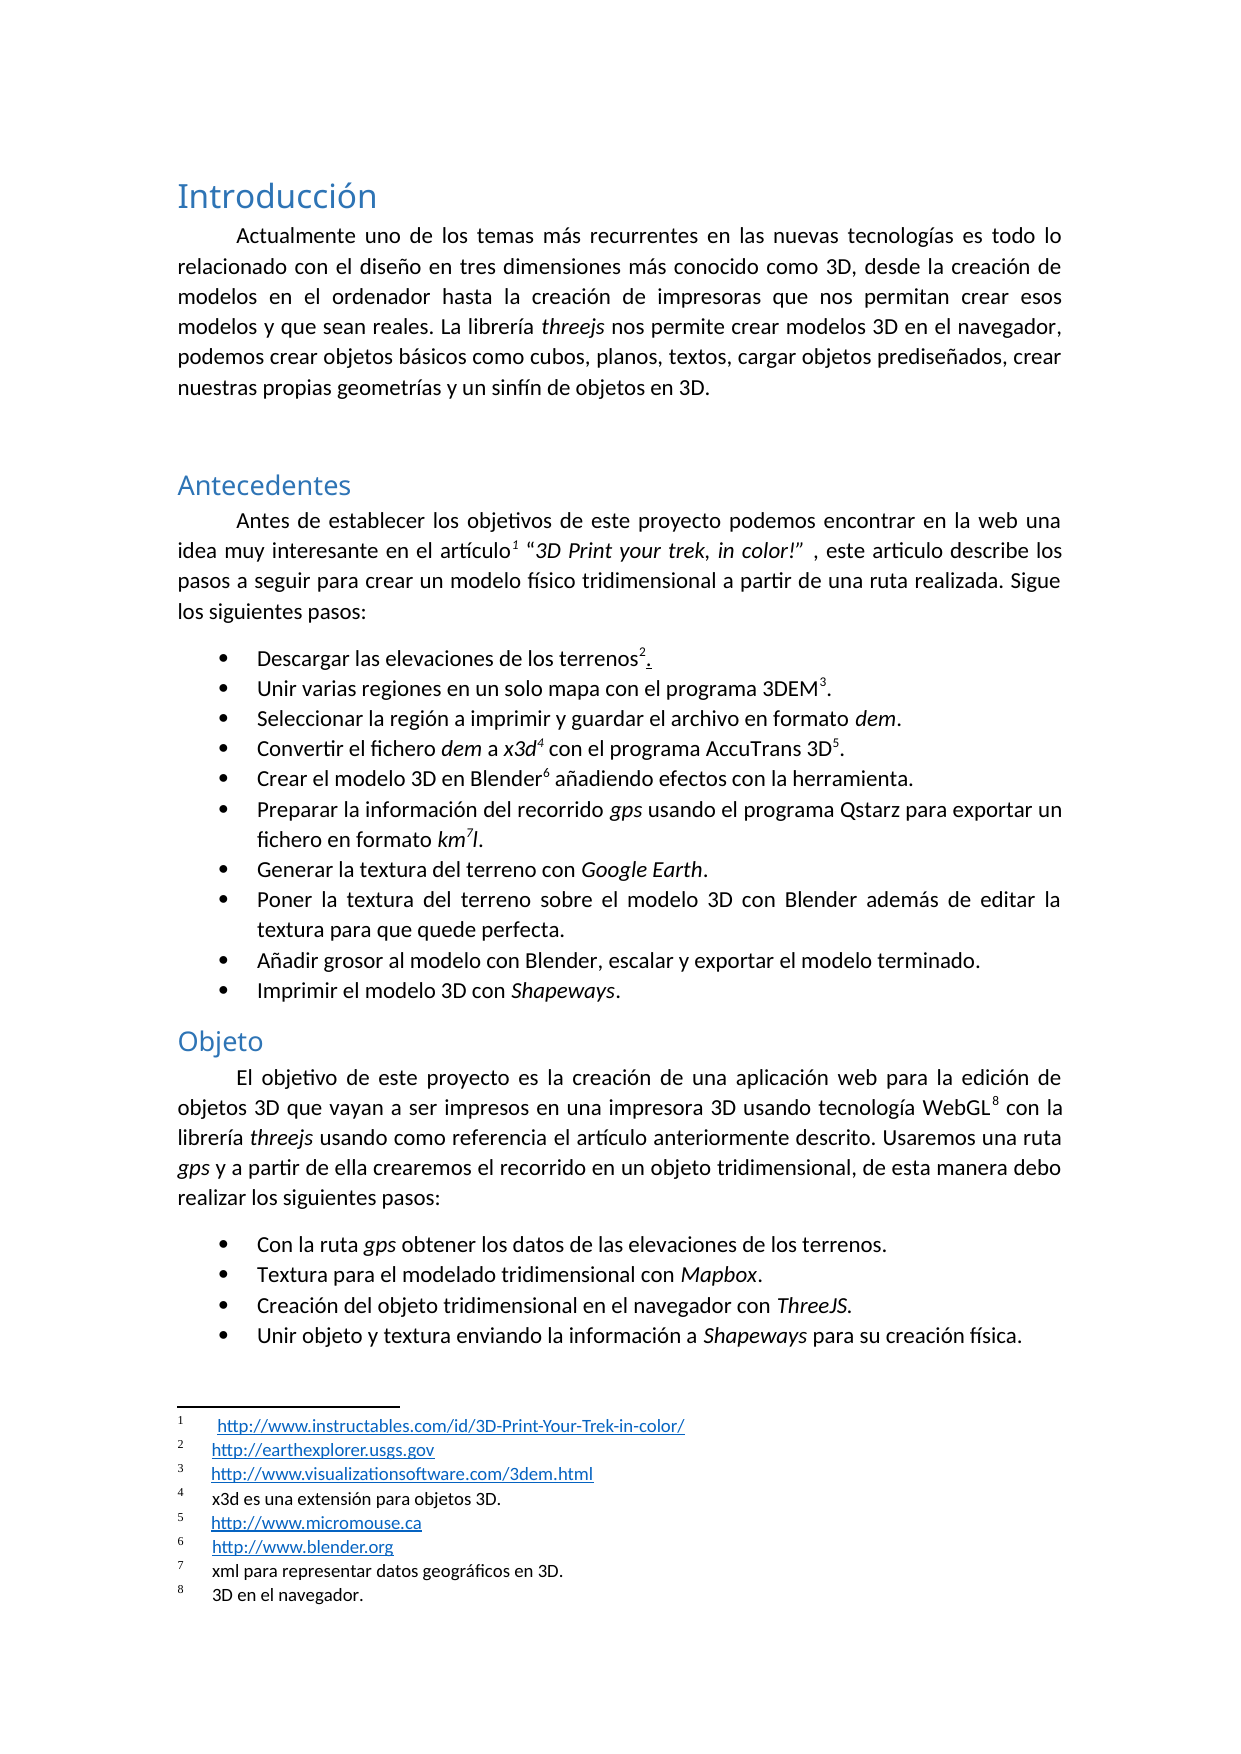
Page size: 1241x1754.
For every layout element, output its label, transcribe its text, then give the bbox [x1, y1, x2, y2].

text Actualmente uno de los temas más recurrentes en las nuevas tecnologías es todo lo relacionado con el diseño en tres dimensiones más conocido como 3D, desde la creación de modelos en el ordenador hasta la creación de impresoras que nos permitan crear esos modelos y que sean reales. La librería threejs nos permite crear modelos 3D en el navegador, podemos crear objetos básicos como cubos, planos, textos, cargar objetos prediseñados, crear nuestras propias geometrías y un sinfín de objetos en 3D. [177, 222, 1063, 401]
list Añadir grosor al modelo con Blender, escalar y exportar el modelo terminado. [219, 946, 1063, 974]
list Generar la textura del terreno con Google Earth. [219, 855, 1063, 883]
list Textura para el modelado tridimensional con Mapbox. [219, 1261, 1063, 1288]
list Convertir el fichero dem a x3d con el programa AccuTrans 3D. [219, 734, 1063, 762]
subtitle Objeto [177, 1023, 1063, 1060]
list Descargar las elevaciones de los terrenos. [219, 644, 1063, 672]
list Con la ruta gps obtener los datos de las elevaciones de los terrenos. [219, 1230, 1063, 1258]
list Creación del objeto tridimensional en el navegador con ThreeJS. [219, 1291, 1063, 1319]
list Poner la textura del terreno sobre el modelo 3D con Blender además de editar la textura para que quede perfecta. [219, 885, 1063, 943]
list Preparar la información del recorrido gps usando el programa Qstarz para exportar un fichero en formato kml. [219, 795, 1063, 853]
subtitle Antecedentes [177, 466, 1063, 503]
list Imprimir el modelo 3D con Shapeways. [219, 976, 1063, 1004]
list Crear el modelo 3D en Blender añadiendo efectos con la herramienta. [219, 764, 1063, 792]
list Unir varias regiones en un solo mapa con el programa 3DEM. [219, 674, 1063, 702]
list Seleccionar la región a imprimir y guardar el archivo en formato dem. [219, 704, 1063, 732]
list Unir objeto y textura enviando la información a Shapeways para su creación física. [219, 1321, 1063, 1349]
subtitle Introducción [177, 173, 1063, 218]
text El objetivo de este proyecto es la creación de una aplicación web para la edición de objetos 3D que vayan a ser impresos en una impresora 3D usando tecnología WebGL con la librería threejs usando como referencia el artículo anteriormente descrito. Usaremos una ruta gps y a partir de ella crearemos el recorrido en un objeto tridimensional, de esta manera debo realizar los siguientes pasos: [177, 1063, 1063, 1211]
text Antes de establecer los objetivos de este proyecto podemos encontrar en la web una idea muy interesante en el artículo “3D Print your trek, in color!” , este articulo describe los pasos a seguir para crear un modelo físico tridimensional a partir de una ruta realizada. Sigue los siguientes pasos: [177, 506, 1063, 625]
